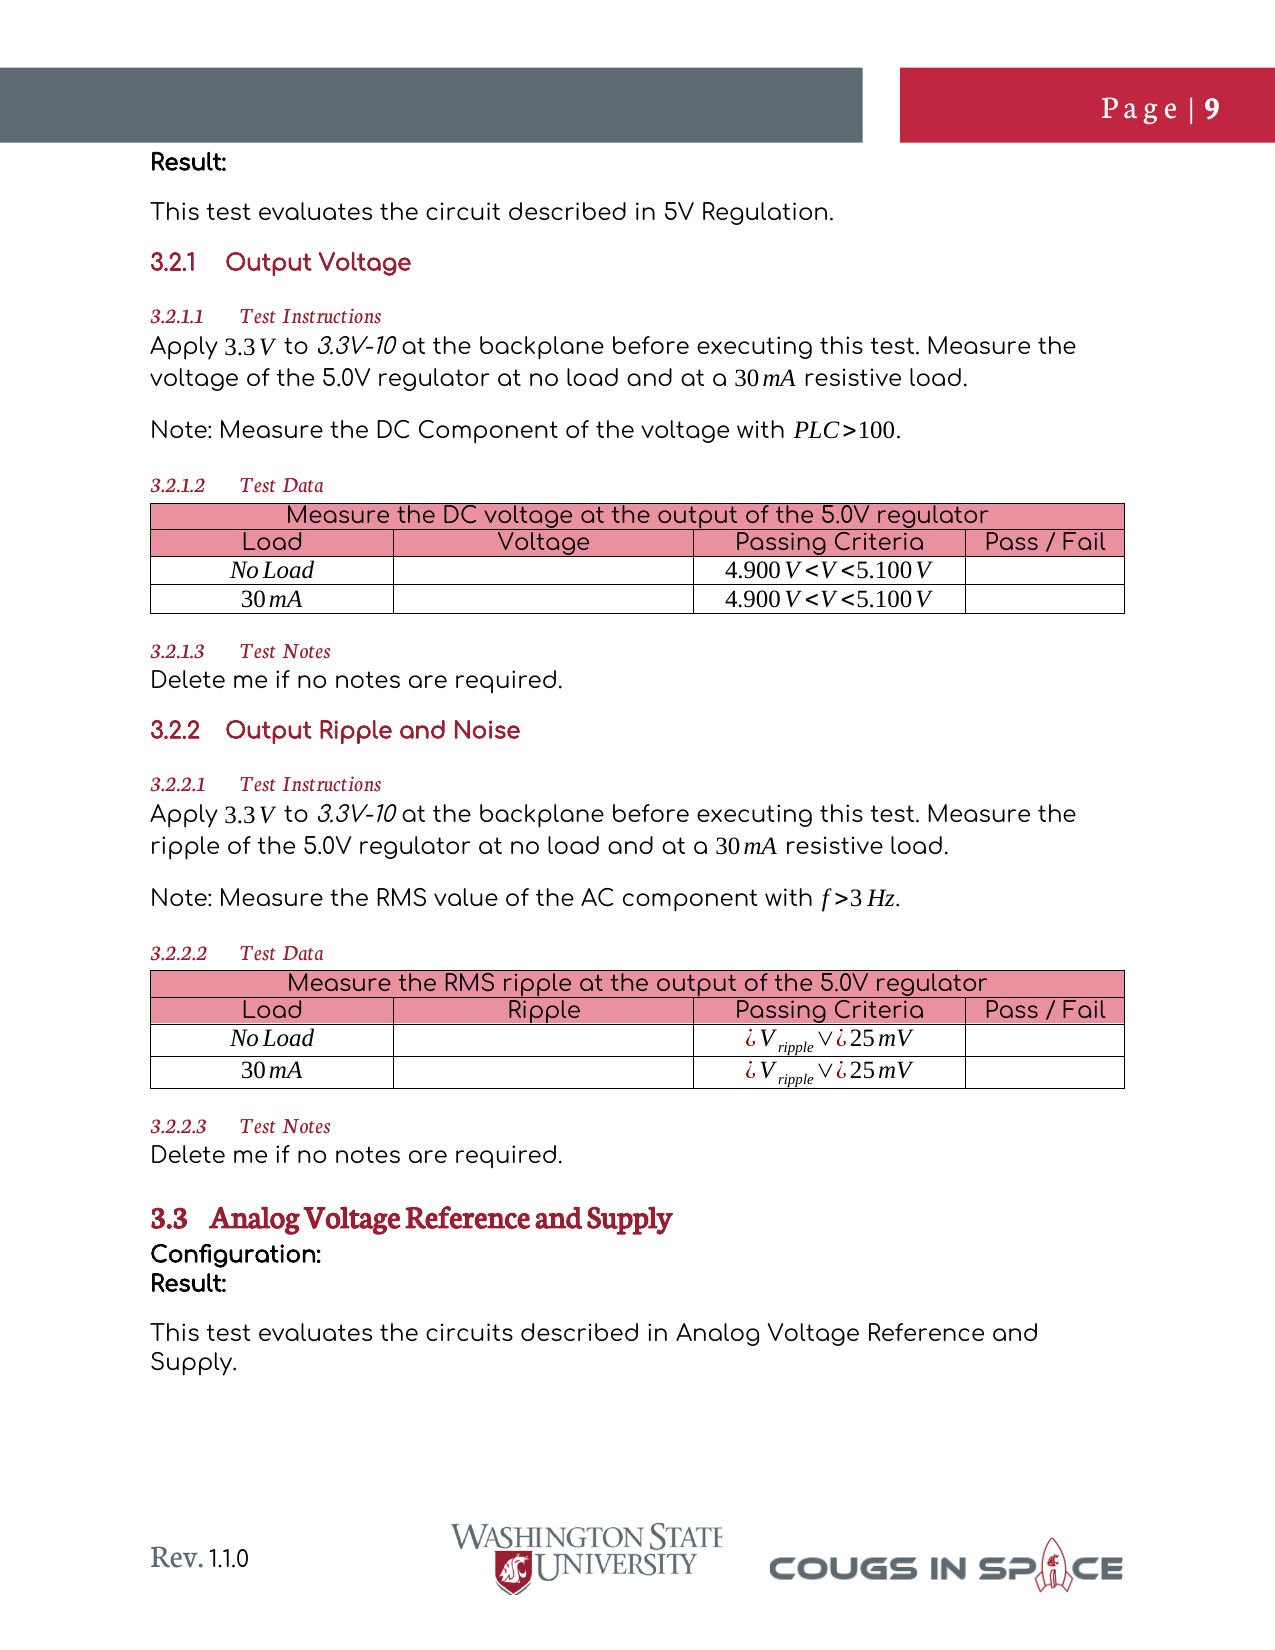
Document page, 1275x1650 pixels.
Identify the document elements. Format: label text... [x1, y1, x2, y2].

table_cell [694, 1057, 965, 1088]
table_cell [694, 557, 965, 584]
subtitle Test Instructions [150, 300, 1125, 329]
table_cell Pass / Fail [966, 998, 1124, 1023]
table_cell [966, 585, 1124, 613]
subtitle Test Data [150, 937, 1125, 966]
subtitle Output Ripple and Noise [150, 718, 1125, 744]
picture [450, 1522, 723, 1595]
table_cell [151, 1057, 393, 1088]
table_cell Load [151, 530, 393, 556]
text Configuration: [150, 1242, 1125, 1267]
table_cell [151, 557, 393, 584]
picture [769, 1537, 1123, 1594]
text Delete me if no notes are required. [150, 1143, 1125, 1169]
text Delete me if no notes are required. [150, 668, 1125, 693]
table_cell [694, 585, 965, 613]
table_cell [966, 1025, 1124, 1056]
subtitle Test Data [150, 469, 1125, 498]
text Result: [150, 1271, 1125, 1297]
table_cell [694, 1025, 965, 1056]
text Apply to 3.3V-10 at the backplane before executing this test. Measure the voltage of the 5.0V regulator at no load and at a resistive load. [150, 333, 1125, 392]
text Result: [150, 150, 1125, 176]
table_cell Passing Criteria [694, 530, 965, 556]
table_header Measure the DC voltage at the output of the 5.0V regulator [151, 504, 1124, 529]
text This test evaluates the circuits described in Analog Voltage Reference and Supply. [150, 1321, 1125, 1376]
table_cell Pass / Fail [966, 530, 1124, 556]
subtitle Test Notes [150, 635, 1125, 664]
table_cell [394, 585, 693, 613]
text Apply to 3.3V-10 at the backplane before executing this test. Measure the ripple of the 5.0V regulator at no load and at a resistive load. [150, 801, 1125, 860]
table_cell [151, 585, 393, 613]
text This test evaluates the circuit described in 5V Regulation. [150, 200, 1125, 226]
table_cell [394, 557, 693, 584]
table_cell [966, 1057, 1124, 1088]
table_cell Passing Criteria [694, 998, 965, 1023]
table_cell [966, 557, 1124, 584]
subtitle Output Voltage [150, 250, 1125, 276]
subtitle Analog Voltage Reference and Supply [150, 1193, 1125, 1236]
text Note: Measure the RMS value of the AC component with . [150, 885, 1125, 913]
subtitle Test Instructions [150, 768, 1125, 797]
table_header Measure the RMS ripple at the output of the 5.0V regulator [151, 971, 1124, 997]
table_cell Ripple [394, 998, 693, 1023]
table_cell [394, 1057, 693, 1088]
table_cell Voltage [394, 530, 693, 556]
text Note: Measure the DC Component of the voltage with . [150, 417, 1125, 445]
table_cell [394, 1025, 693, 1056]
table_cell [151, 1025, 393, 1056]
subtitle Test Notes [150, 1110, 1125, 1139]
table_cell Load [151, 998, 393, 1023]
